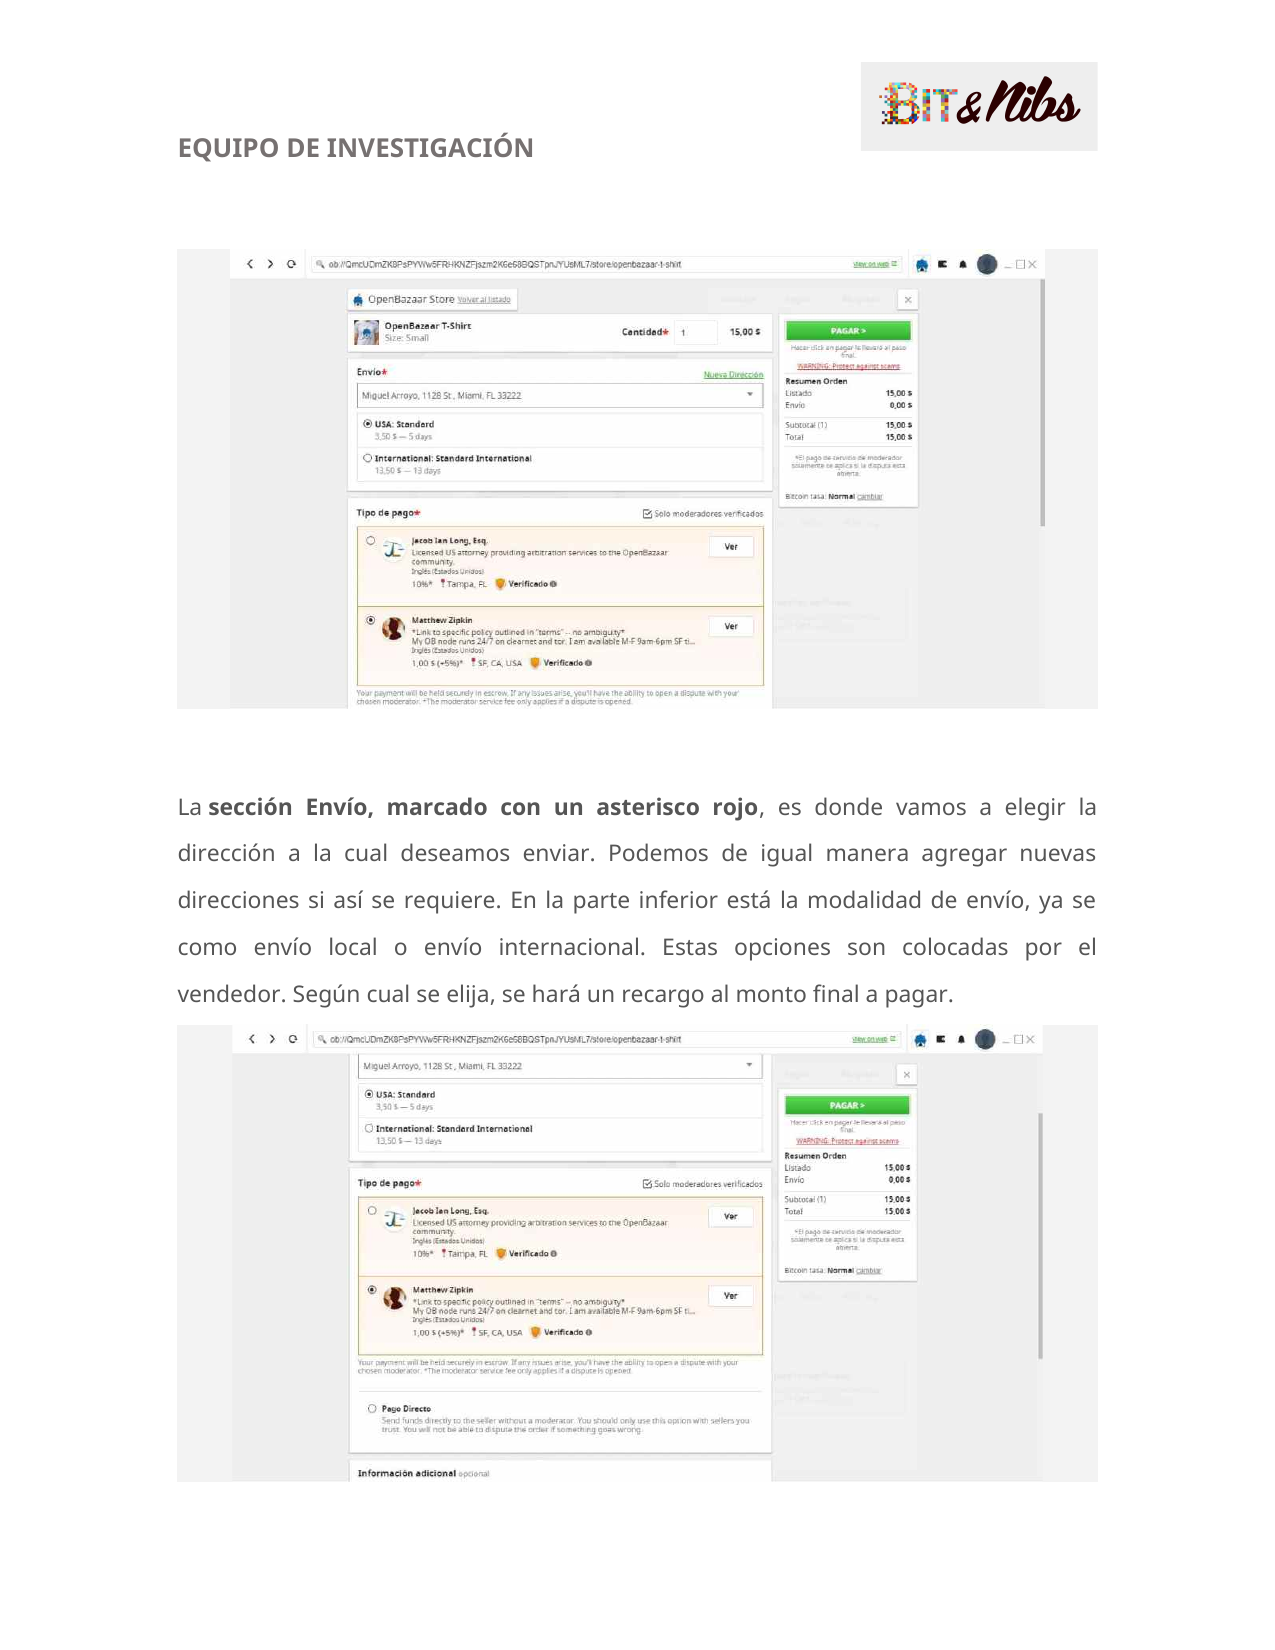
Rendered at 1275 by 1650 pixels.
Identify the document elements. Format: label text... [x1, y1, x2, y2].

picture [232, 1024, 1043, 1482]
text La sección Envío, marcado con un asterisco rojo, es donde vamos a elegir la dirección a la cual deseamos enviar. Podemos de igual manera agregar nuevas direcciones si así se requiere. En la parte inferior está la modalidad de envío, ya se como envío local o envío internacional. Estas opciones son colocadas por el vendedor. Según cual se elija, se hará un recargo al monto final a pagar. [177, 790, 1098, 1009]
picture [230, 249, 1045, 709]
picture [860, 62, 1098, 151]
